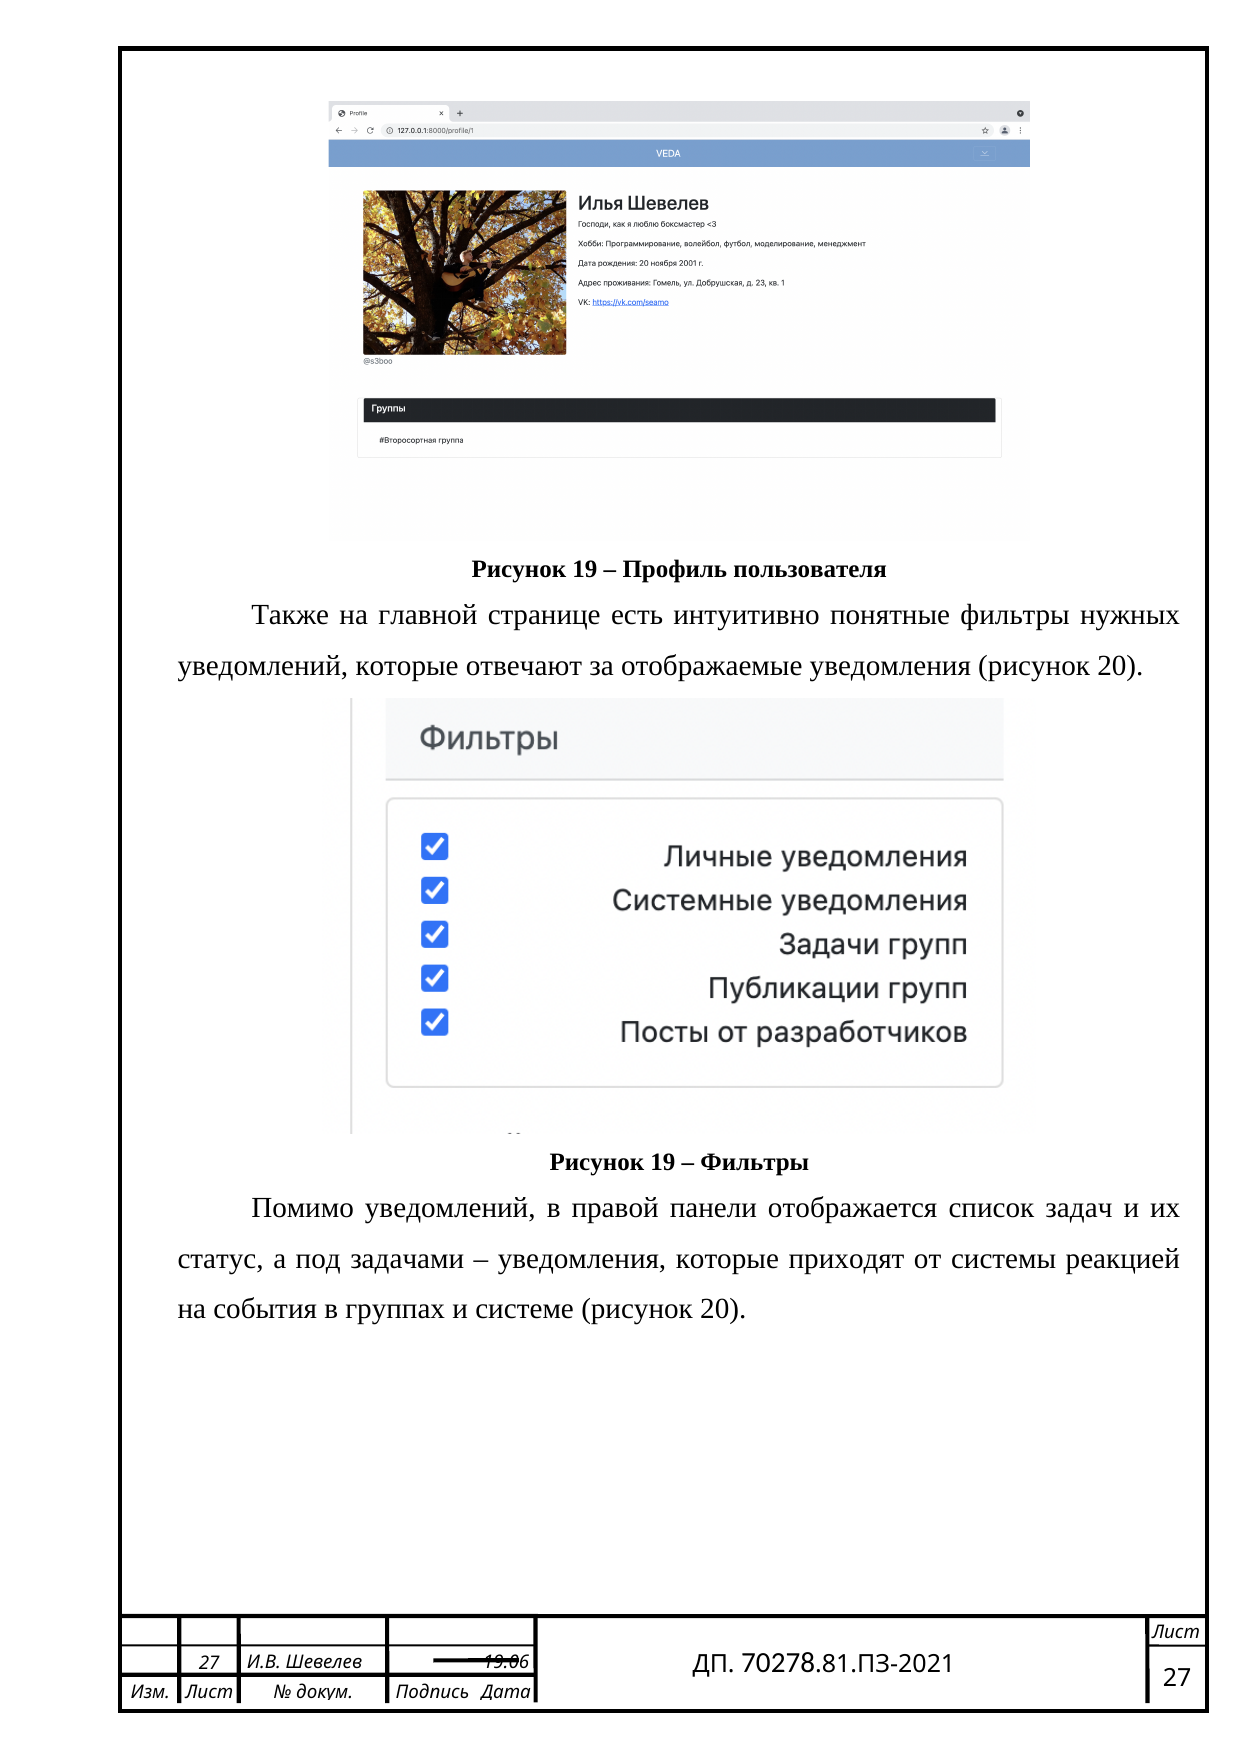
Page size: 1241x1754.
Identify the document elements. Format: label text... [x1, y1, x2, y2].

text Помимо уведомлений, в правой панели отображается список задач и их статус, а под задачами – уведомления, которые приходят от системы реакцией на события в группах и системе (рисунок 20). [177, 1191, 1181, 1325]
text Рисунок 19 – Фильтры [177, 1147, 1181, 1176]
text Также на главной странице есть интуитивно понятные фильтры нужных уведомлений, которые отвечают за отображаемые уведомления (рисунок 20). [177, 597, 1181, 681]
picture [328, 101, 1030, 541]
text Рисунок 19 – Профиль пользователя [177, 554, 1181, 583]
picture [321, 698, 1037, 1134]
